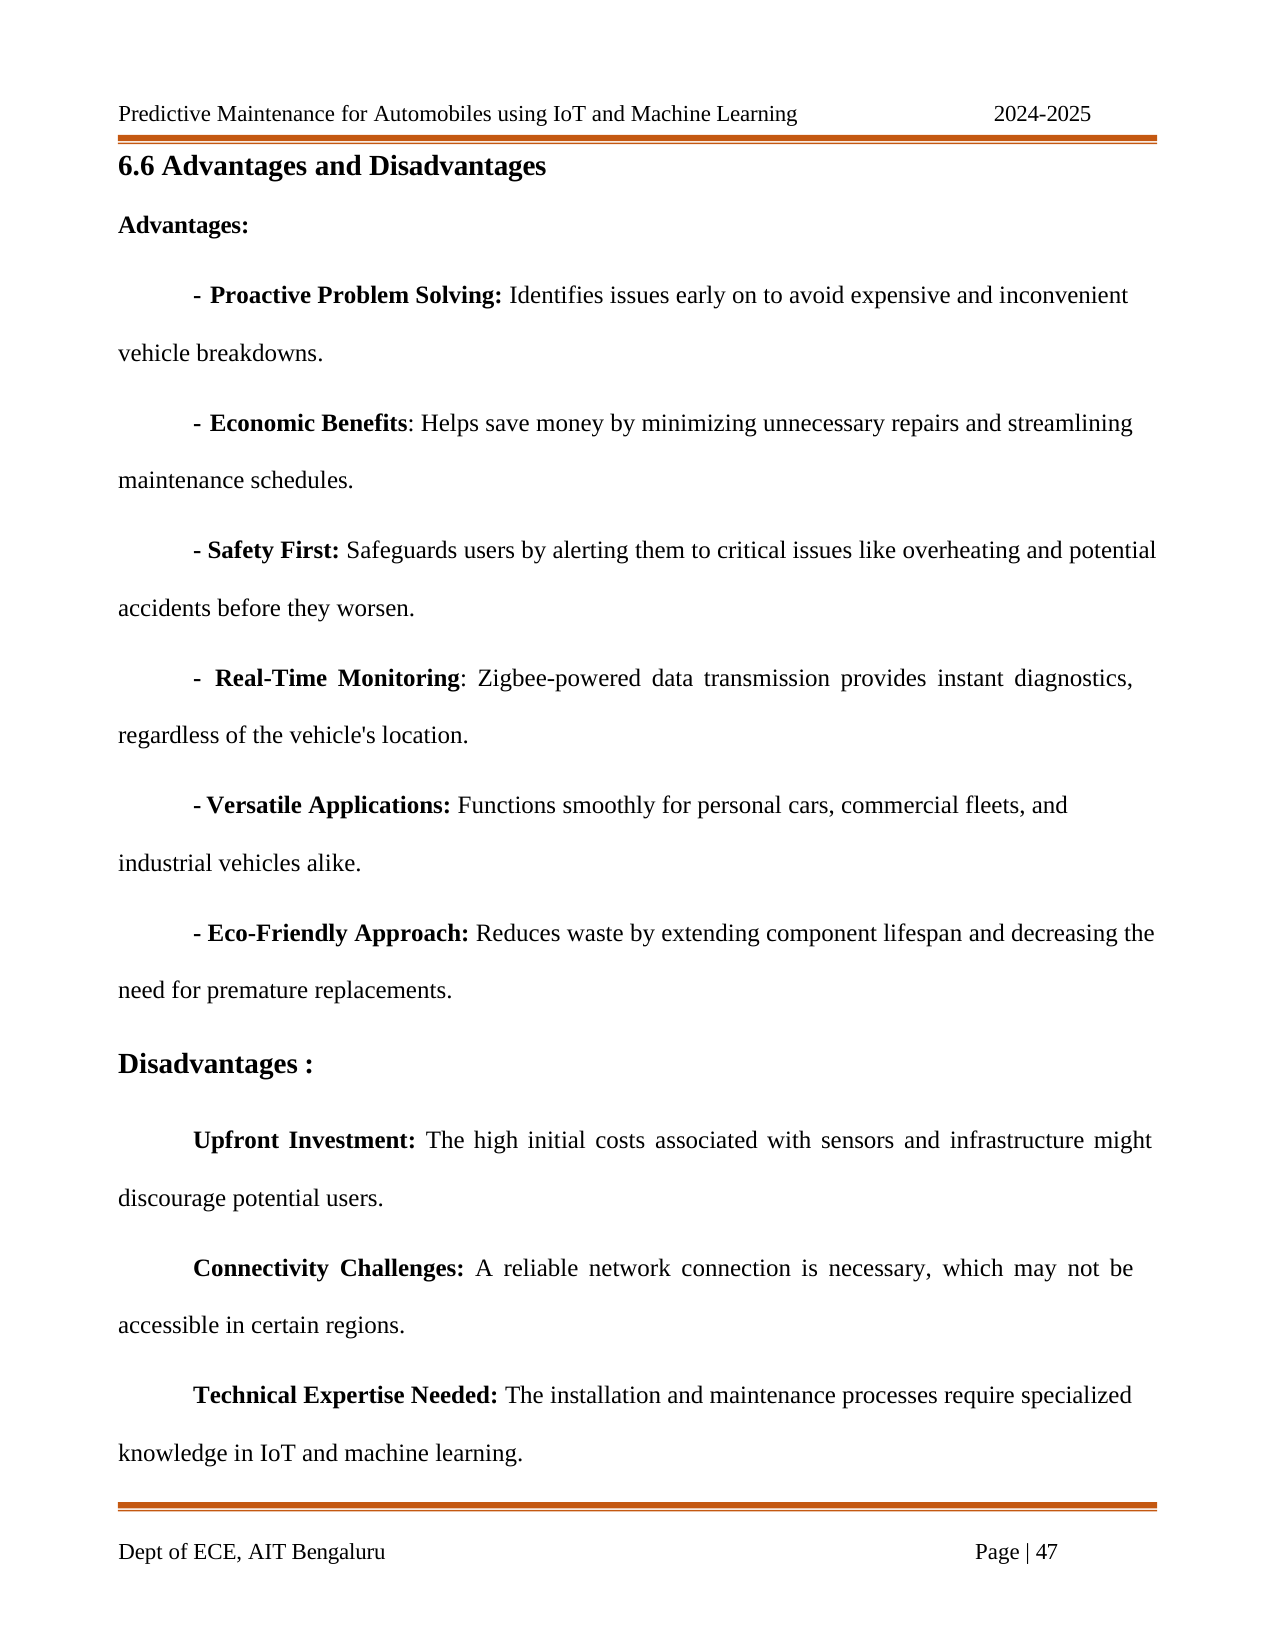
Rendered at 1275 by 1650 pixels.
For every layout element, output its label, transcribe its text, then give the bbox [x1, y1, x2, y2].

text Advantages: [118, 210, 1200, 239]
list Eco-Friendly Approach: Reduces waste by extending component lifespan and decreasing the need for premature replacements. [118, 918, 1157, 1004]
text Technical Expertise Needed: The installation and maintenance processes require specialized knowledge in IoT and machine learning. [118, 1380, 1200, 1466]
text Connectivity Challenges: A reliable network connection is necessary, which may not be accessible in certain regions. [118, 1253, 1200, 1339]
subtitle Advantages and Disadvantages [118, 148, 1200, 182]
list Economic Benefits: Helps save money by minimizing unnecessary repairs and streamlining maintenance schedules. [118, 408, 1157, 494]
list Versatile Applications: Functions smoothly for personal cars, commercial fleets, and industrial vehicles alike. [118, 791, 1157, 877]
text Upfront Investment: The high initial costs associated with sensors and infrastructure might discourage potential users. [118, 1125, 1200, 1211]
text Disadvantages : [118, 1046, 1200, 1079]
list Proactive Problem Solving: Identifies issues early on to avoid expensive and inconvenient vehicle breakdowns. [118, 280, 1157, 367]
list Safety First: Safeguards users by alerting them to critical issues like overheating and potential accidents before they worsen. [118, 536, 1156, 622]
list Real-Time Monitoring: Zigbee-powered data transmission provides instant diagnostics, regardless of the vehicle's location. [118, 663, 1157, 749]
